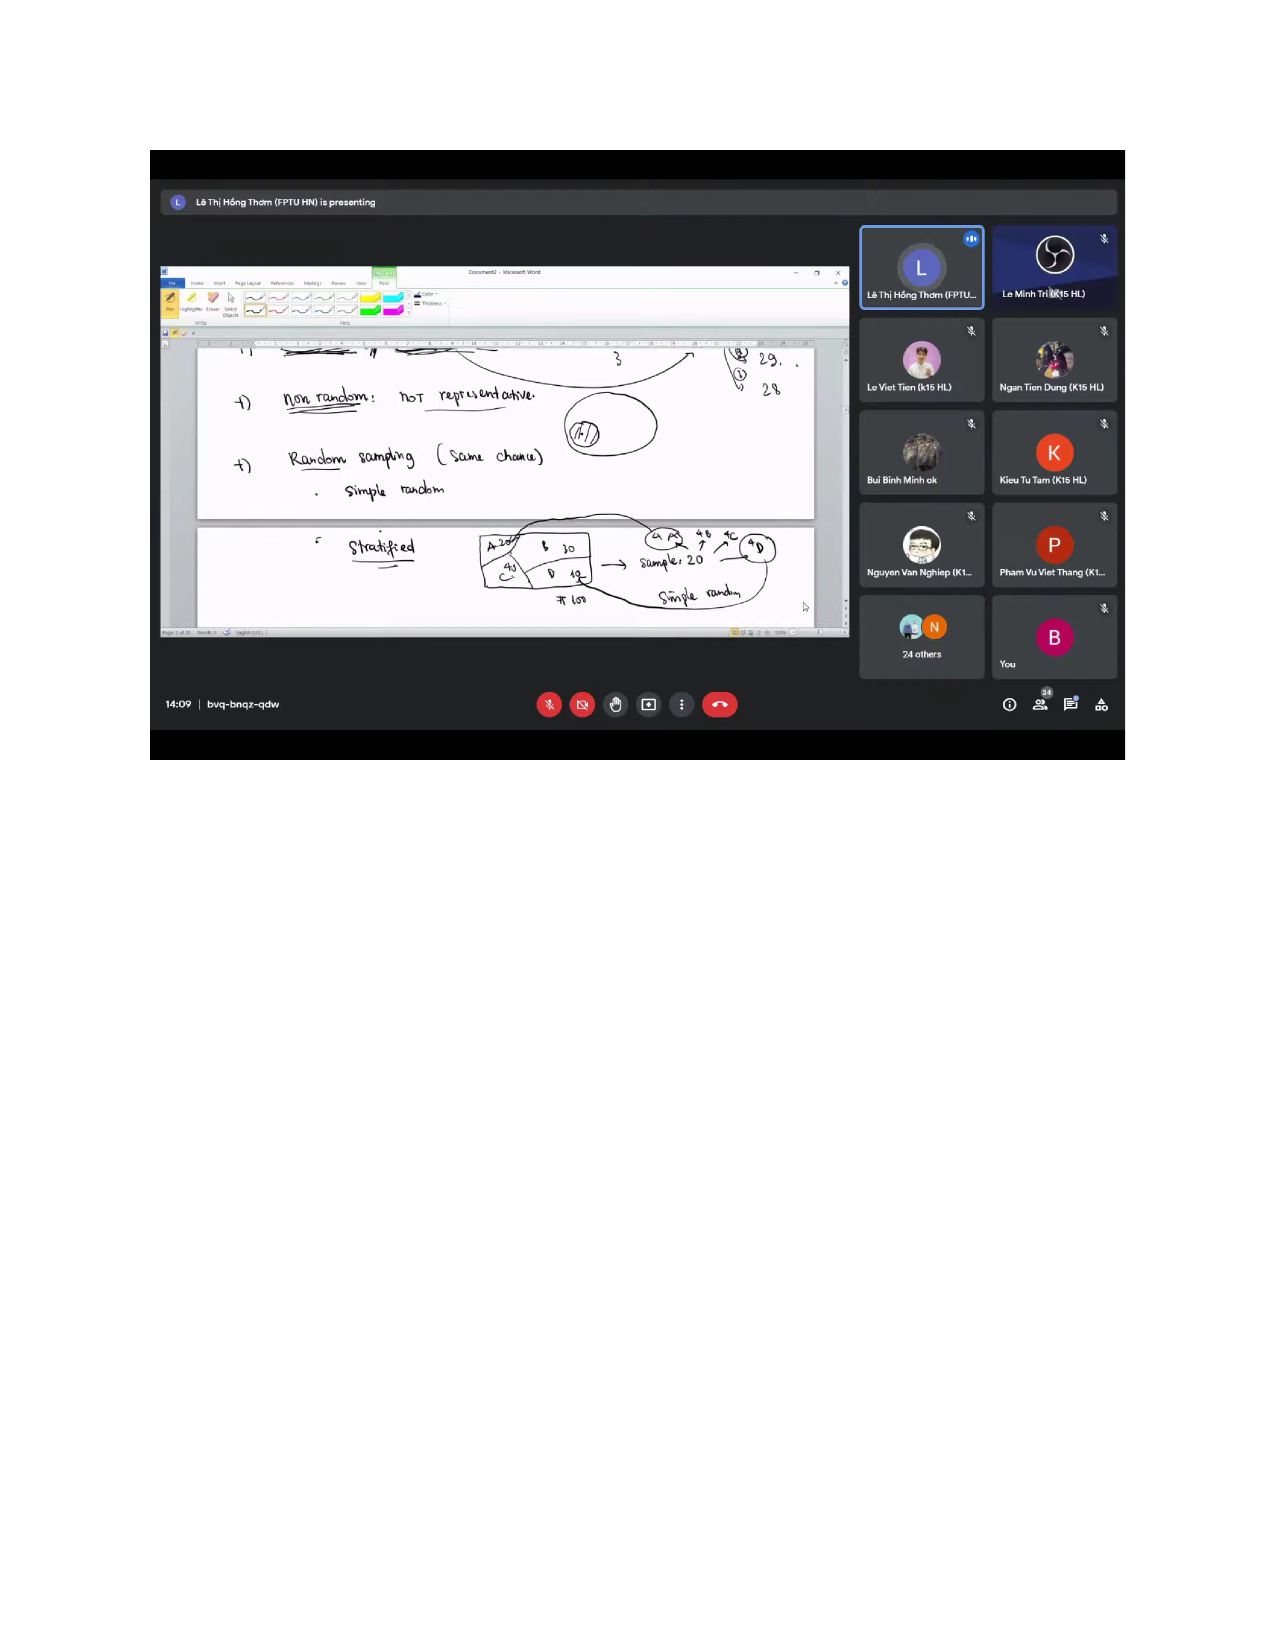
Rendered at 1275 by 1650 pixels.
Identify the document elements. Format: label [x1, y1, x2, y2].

picture [150, 150, 1125, 760]
